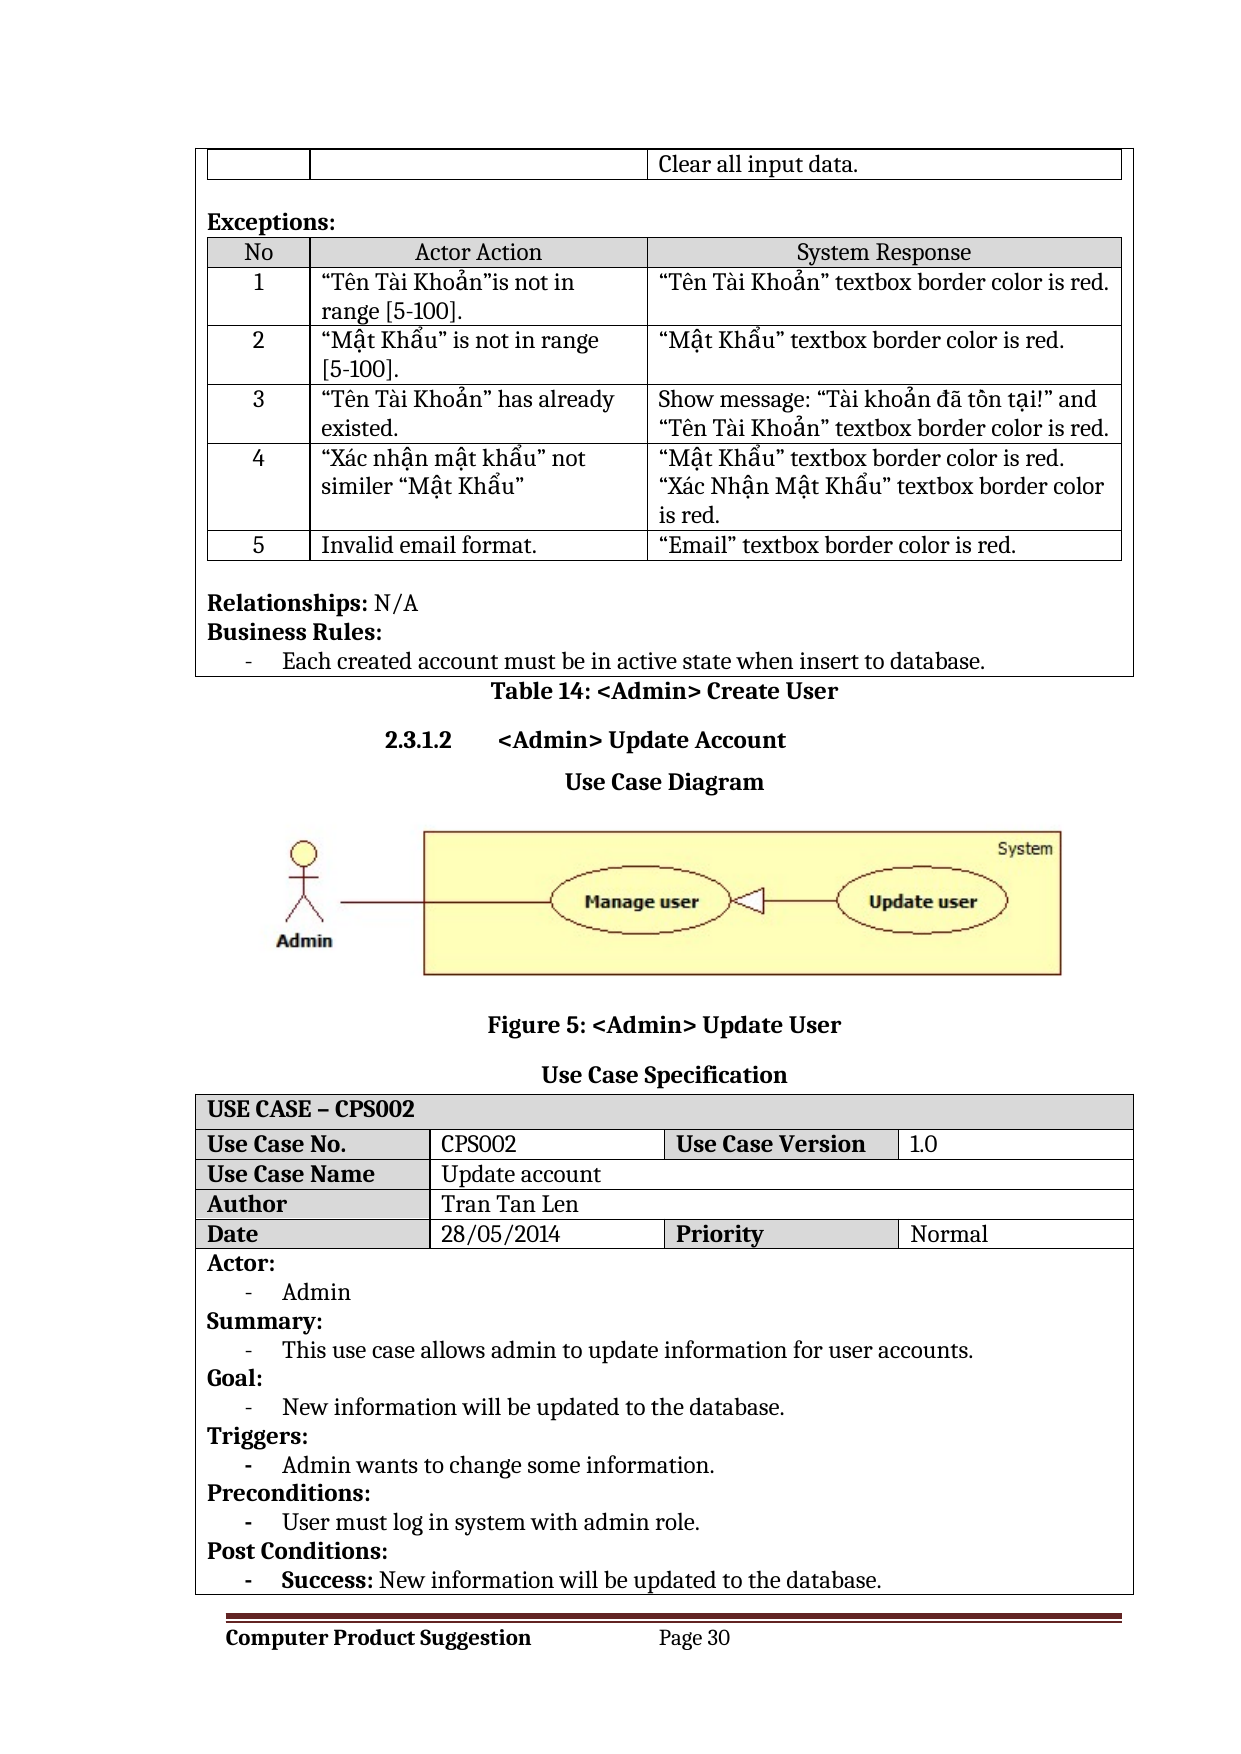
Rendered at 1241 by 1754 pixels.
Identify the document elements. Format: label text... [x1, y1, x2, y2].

table_cell Tran Tan Len [431, 1190, 1133, 1218]
picture [236, 800, 1093, 1007]
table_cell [196, 149, 1133, 676]
table_cell 1.0 [899, 1130, 1133, 1159]
table_cell Priority [665, 1220, 898, 1248]
text Table 14: <Admin> Create User [207, 677, 1122, 705]
table_cell Use Case Version [665, 1130, 898, 1159]
table_header USE CASE – CPS002 [196, 1095, 1133, 1129]
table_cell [196, 1249, 1133, 1594]
table_cell 28/05/2014 [431, 1220, 664, 1248]
table_cell CPS002 [431, 1130, 664, 1159]
text Figure 5: <Admin> Update User [207, 1011, 1122, 1040]
table_cell Use Case No. [196, 1130, 429, 1159]
table_cell Update account [431, 1160, 1133, 1189]
subtitle Use Case Specification [207, 1061, 1122, 1089]
subtitle <Admin> Update Account [385, 726, 1122, 755]
table_cell Date [196, 1220, 429, 1248]
table_cell Author [196, 1190, 429, 1218]
subtitle Use Case Diagram [207, 767, 1122, 796]
table_cell Normal [899, 1220, 1133, 1248]
table_cell Use Case Name [196, 1160, 429, 1189]
